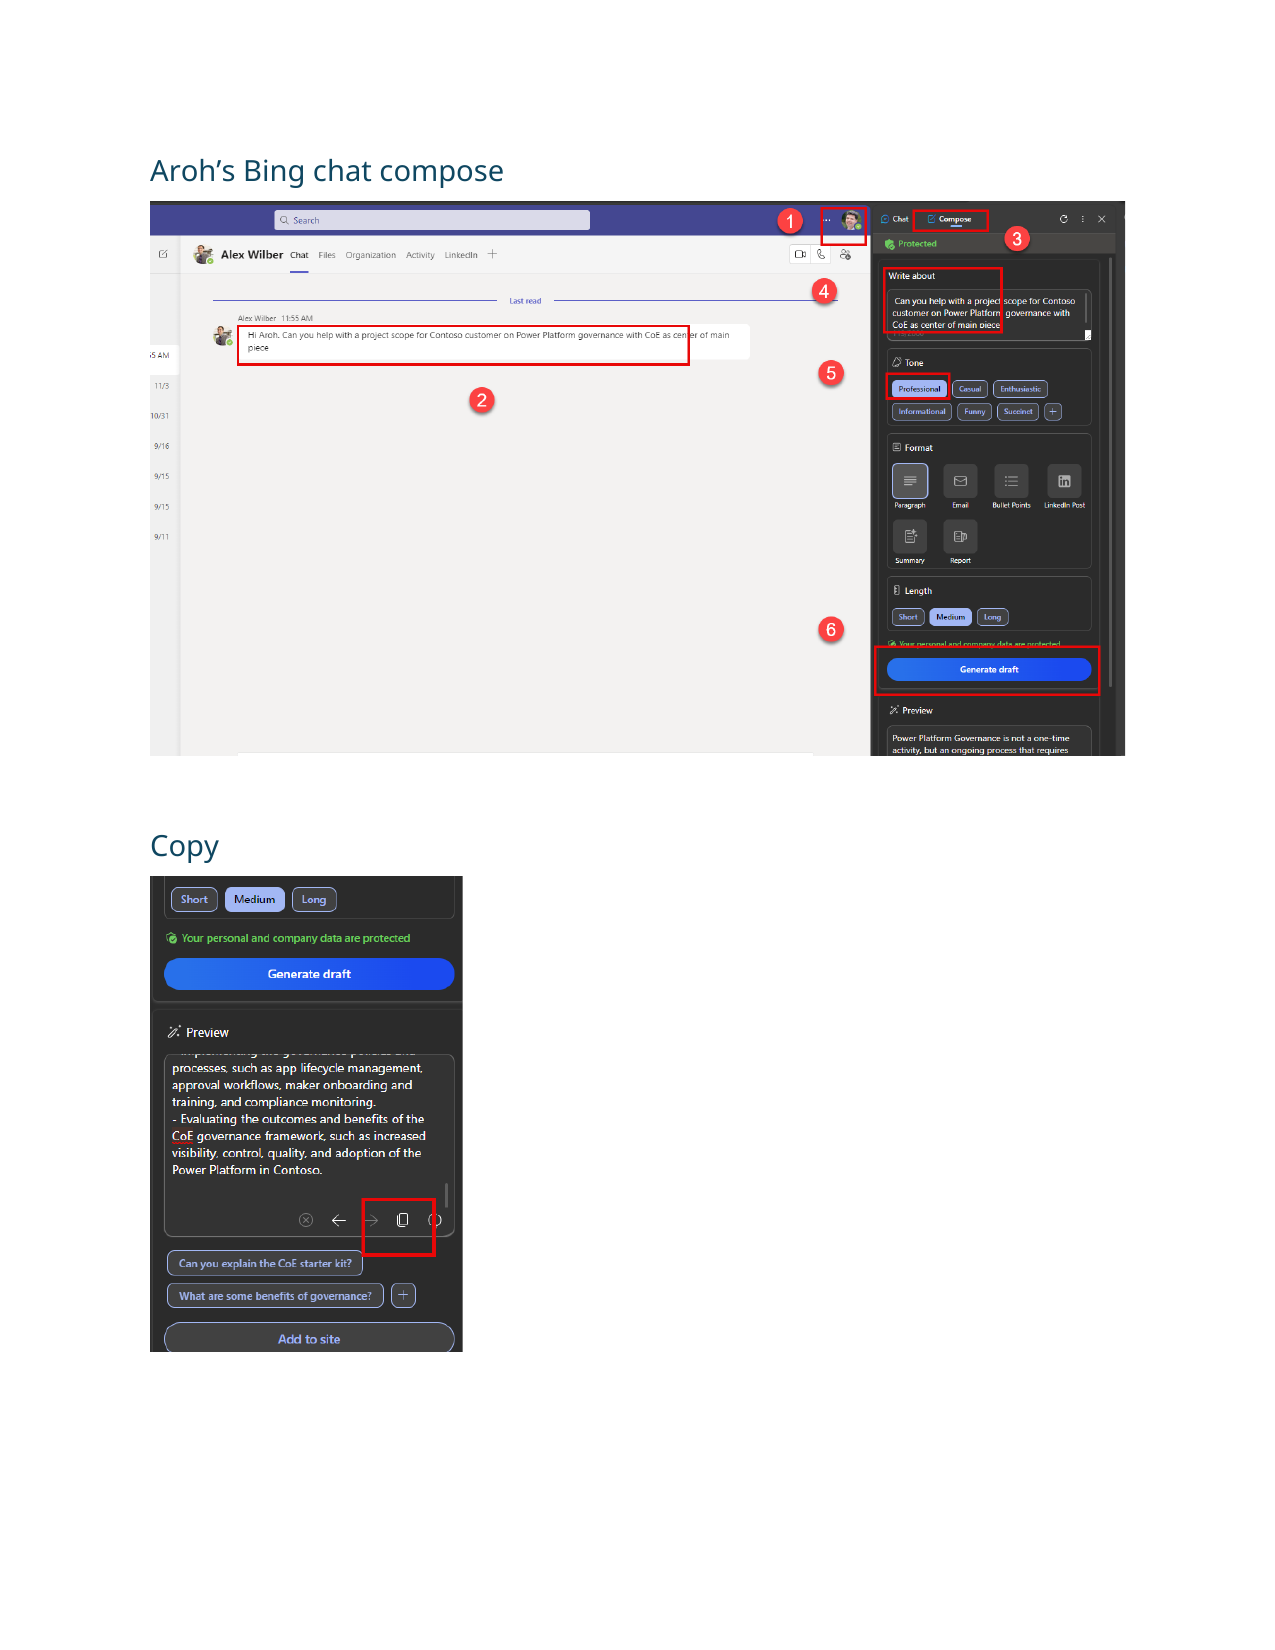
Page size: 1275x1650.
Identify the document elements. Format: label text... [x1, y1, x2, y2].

picture [150, 876, 463, 1352]
subtitle Aroh’s Bing chat compose [150, 150, 1125, 190]
picture [150, 201, 1125, 756]
subtitle Copy [150, 826, 1125, 865]
